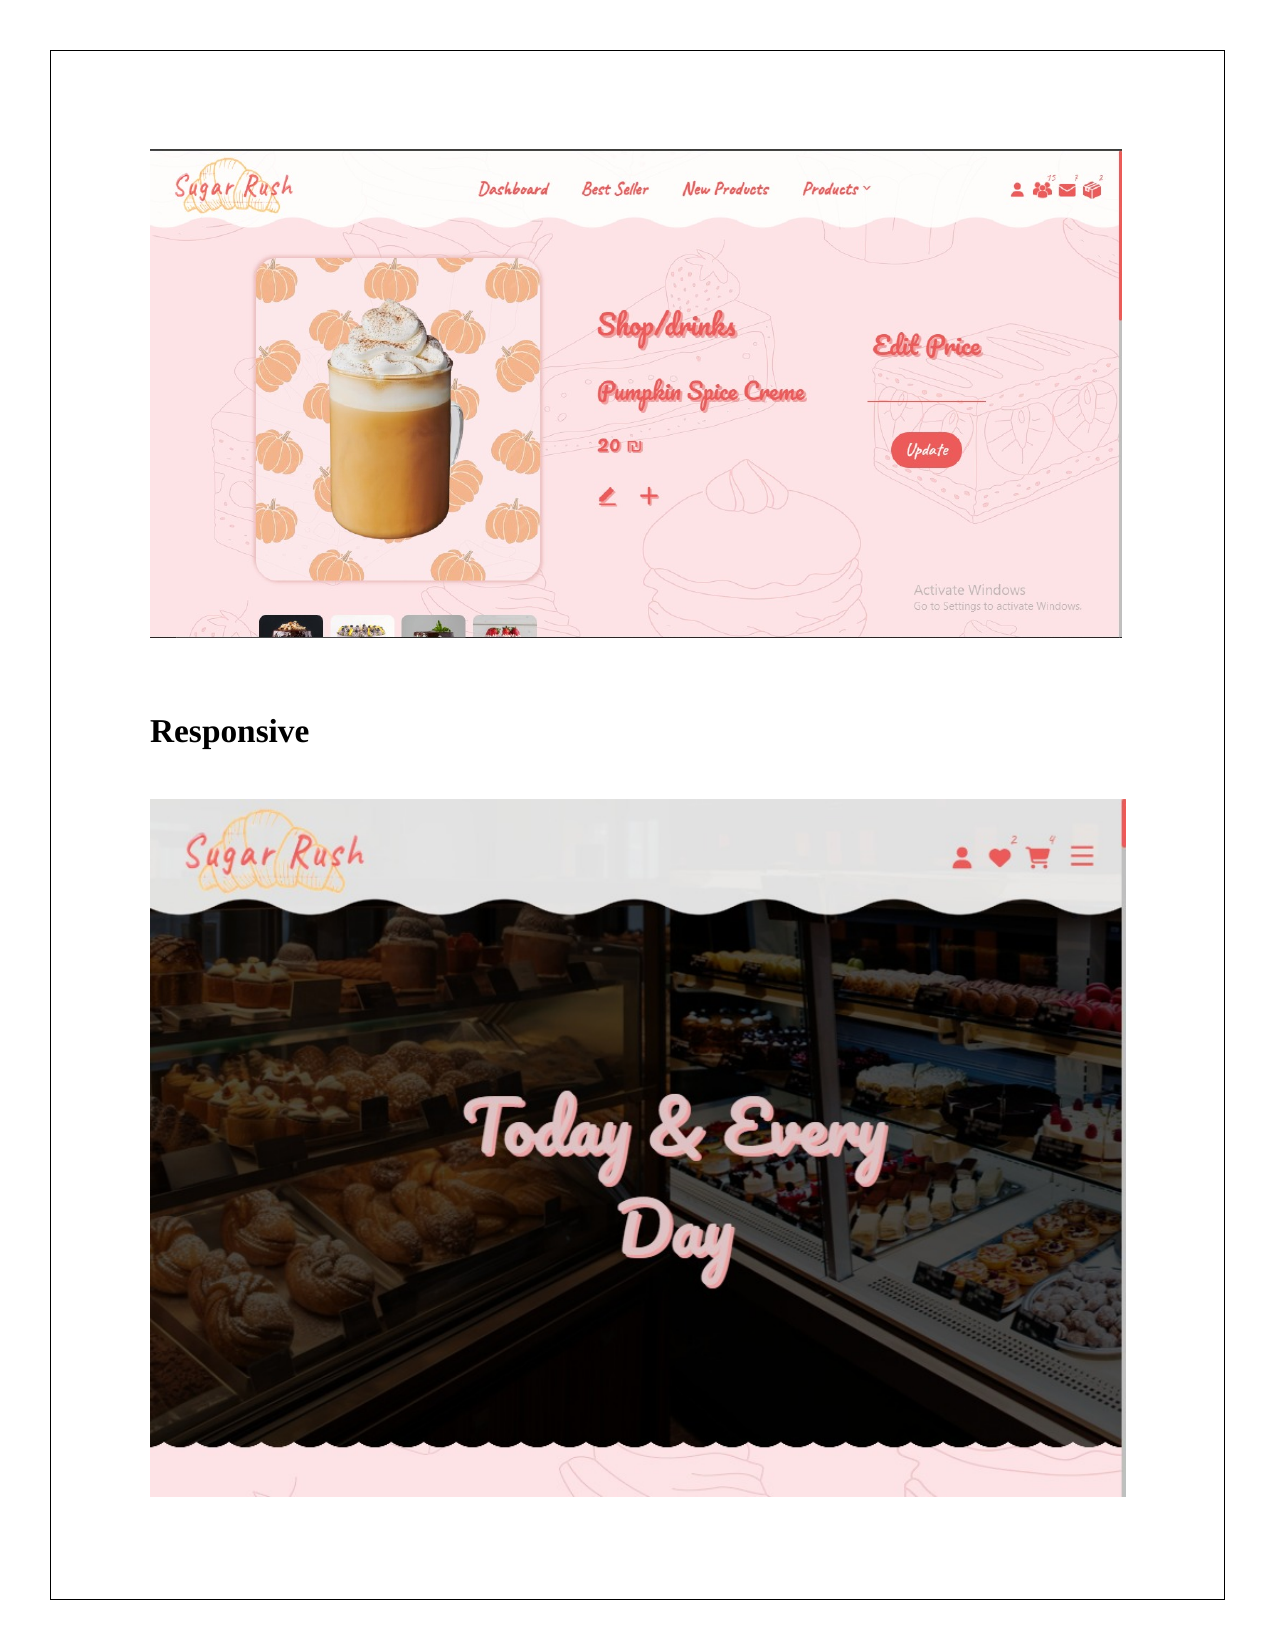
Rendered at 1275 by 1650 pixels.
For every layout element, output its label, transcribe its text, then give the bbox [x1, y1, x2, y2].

picture [150, 799, 1126, 1497]
picture [150, 149, 1122, 638]
subtitle Responsive [150, 712, 1125, 750]
